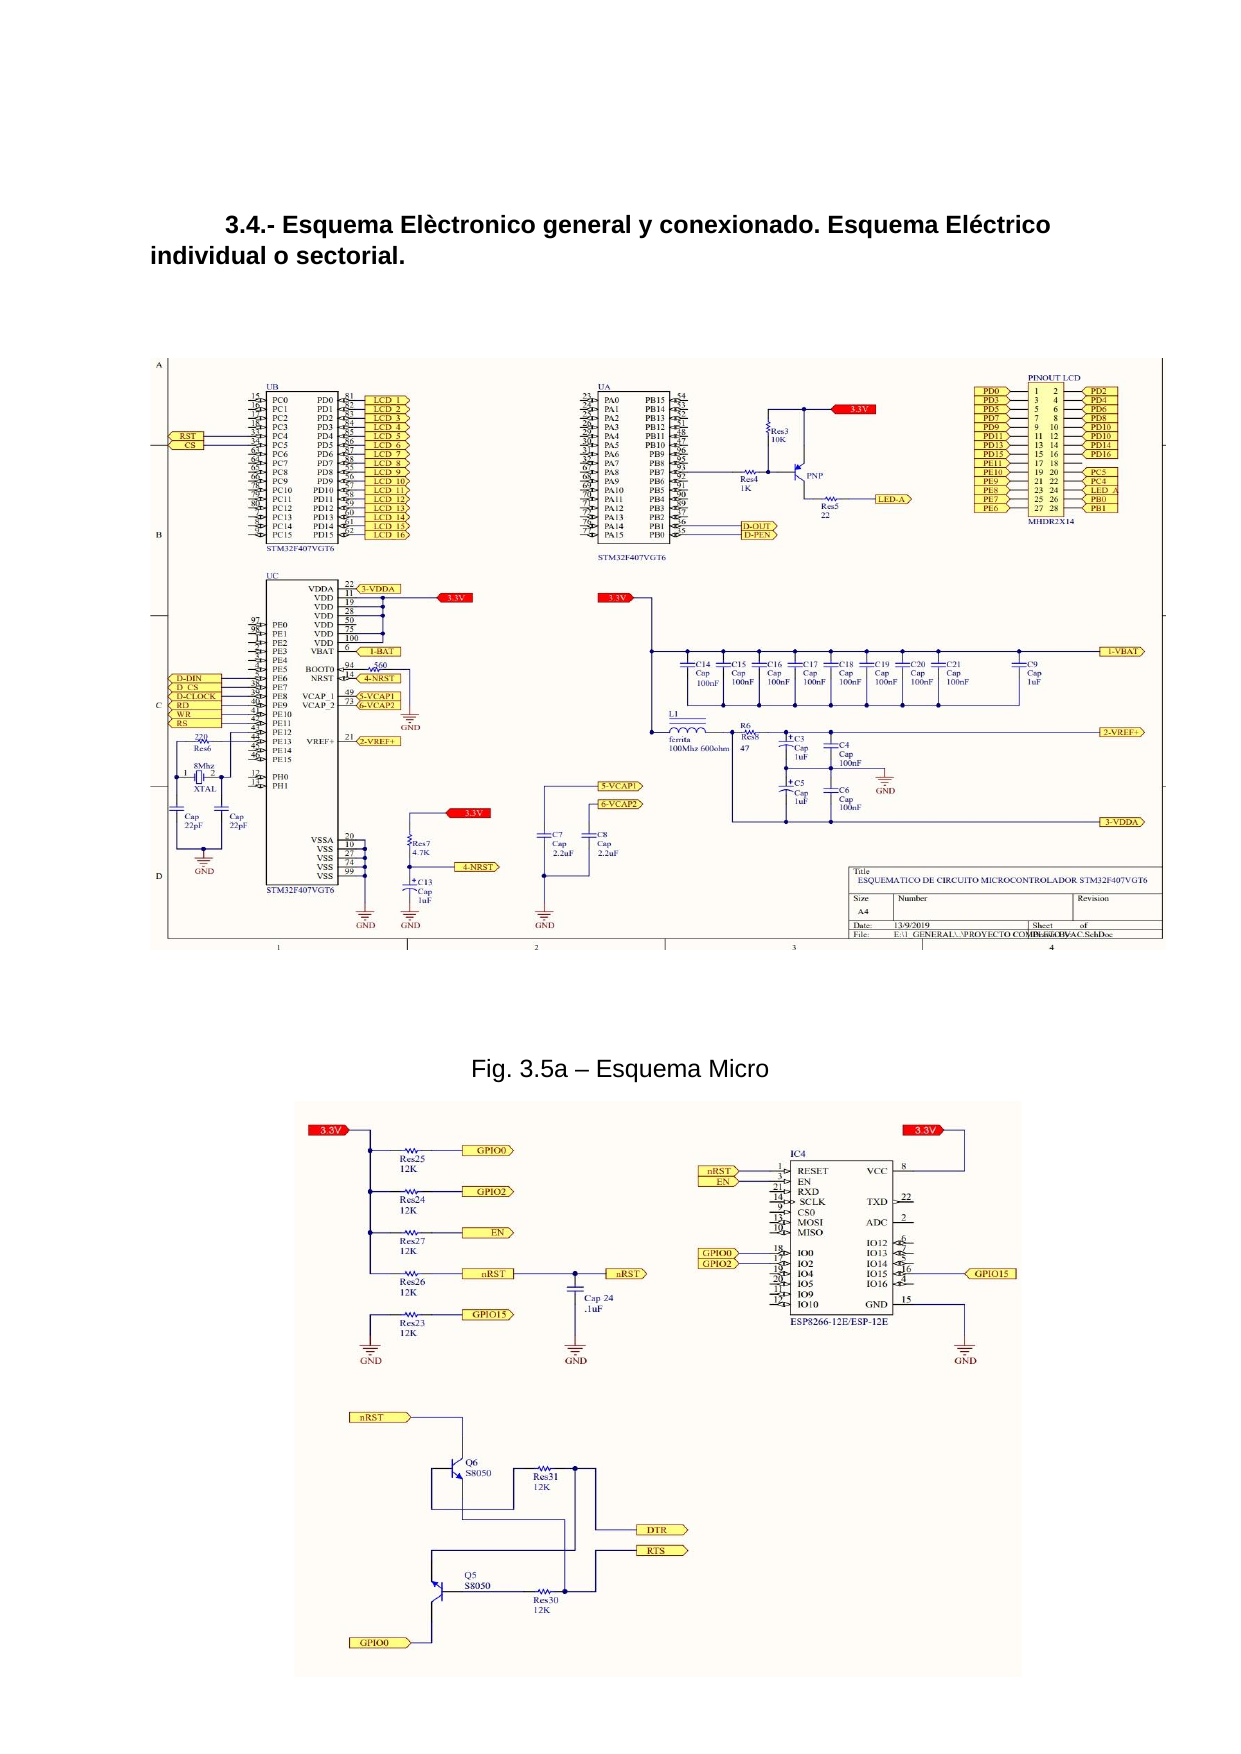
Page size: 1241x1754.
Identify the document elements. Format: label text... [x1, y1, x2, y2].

subtitle 3.4.- Esquema Elèctronico general y conexionado. Esquema Eléctrico individual o sectorial. [150, 210, 1086, 269]
picture [150, 358, 1166, 950]
text Fig. 3.5a – Esquema Micro [150, 1054, 1090, 1083]
picture [294, 1101, 1022, 1677]
